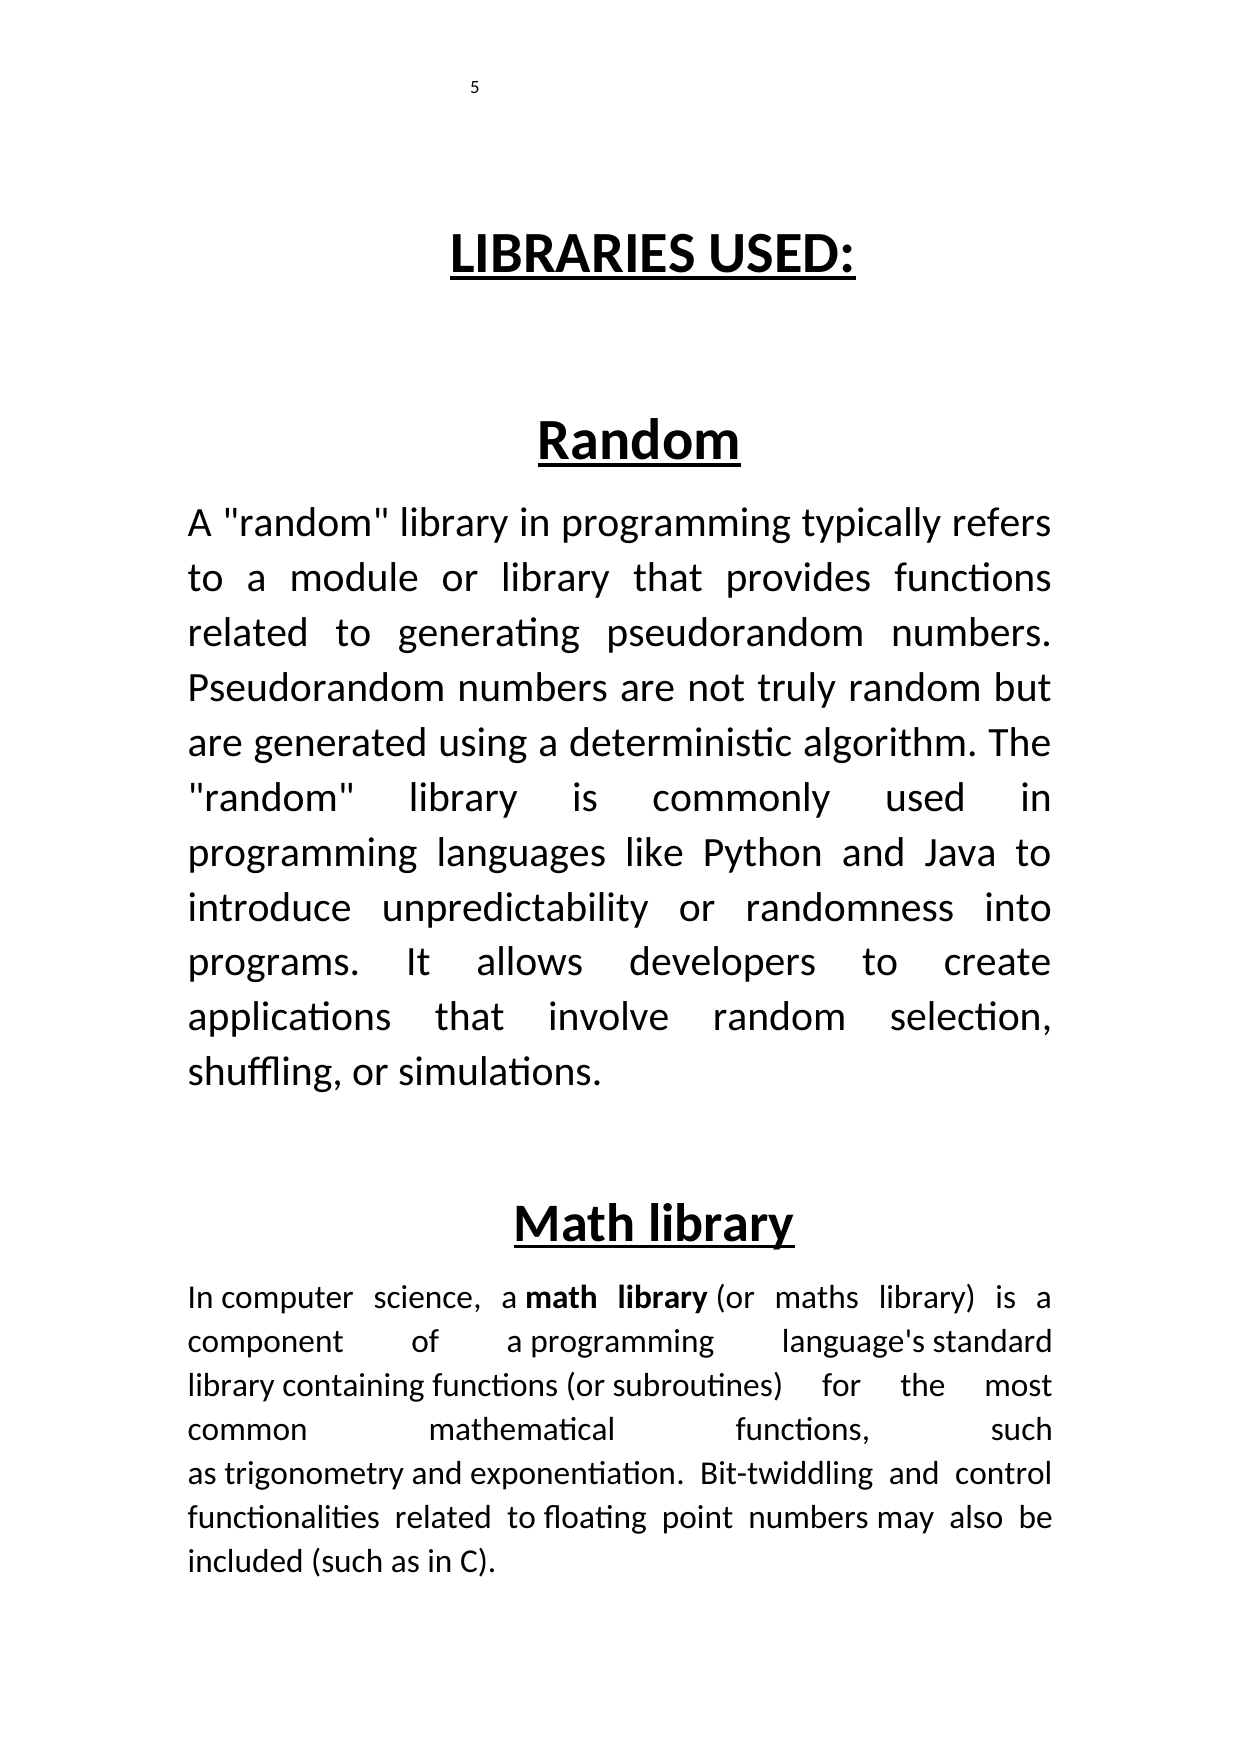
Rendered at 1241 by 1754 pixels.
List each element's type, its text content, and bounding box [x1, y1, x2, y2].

text A "random" library in programming typically refers to a module or library that provides functions related to generating pseudorandom numbers. Pseudorandom numbers are not truly random but are generated using a deterministic algorithm. The "random" library is commonly used in programming languages like Python and Java to introduce unpredictability or randomness into programs. It allows developers to create applications that involve random selection, shuffling, or simulations. [187, 496, 1053, 1096]
text Random [187, 403, 1053, 474]
text In computer science, a math library (or maths library) is a component of a programming language's standard library containing functions (or subroutines) for the most common mathematical functions, such as trigonometry and exponentiation. Bit-twiddling and control functionalities related to floating point numbers may also be included (such as in C). [187, 1276, 1053, 1512]
text Math library [187, 1188, 1053, 1254]
text LIBRARIES USED: [187, 216, 1053, 287]
text In computer science, a math library (or maths library) is a component of a programming language's standard library containing functions (or subroutines) for the most common mathematical functions, such as trigonometry and exponentiation. Bit-twiddling and control functionalities related to floating point numbers may also be included (such as in C). [187, 1514, 1053, 1581]
